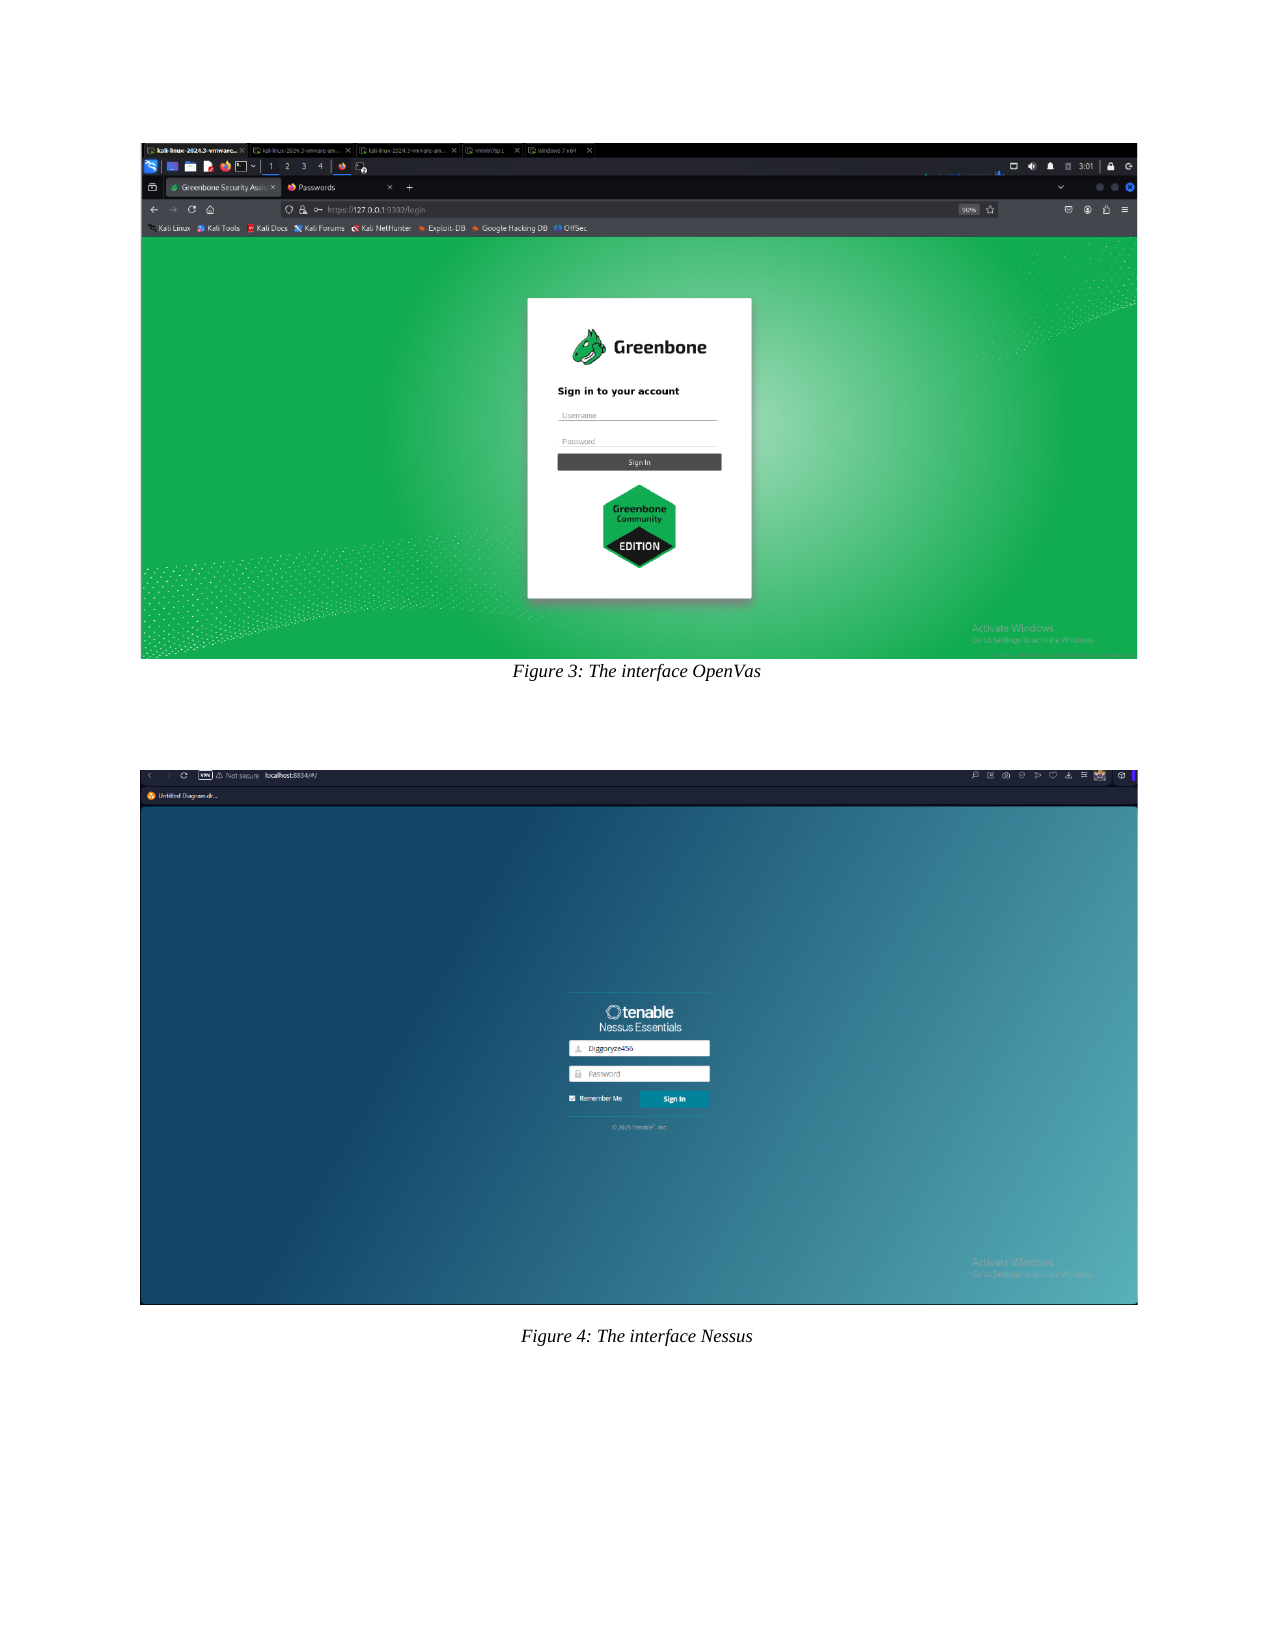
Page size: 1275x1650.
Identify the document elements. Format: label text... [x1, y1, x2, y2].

picture [140, 143, 1138, 659]
text Figure 3: The interface OpenVas [190, 659, 1086, 681]
text Figure 4: The interface Nessus [190, 1305, 1086, 1346]
picture [140, 770, 1138, 1305]
